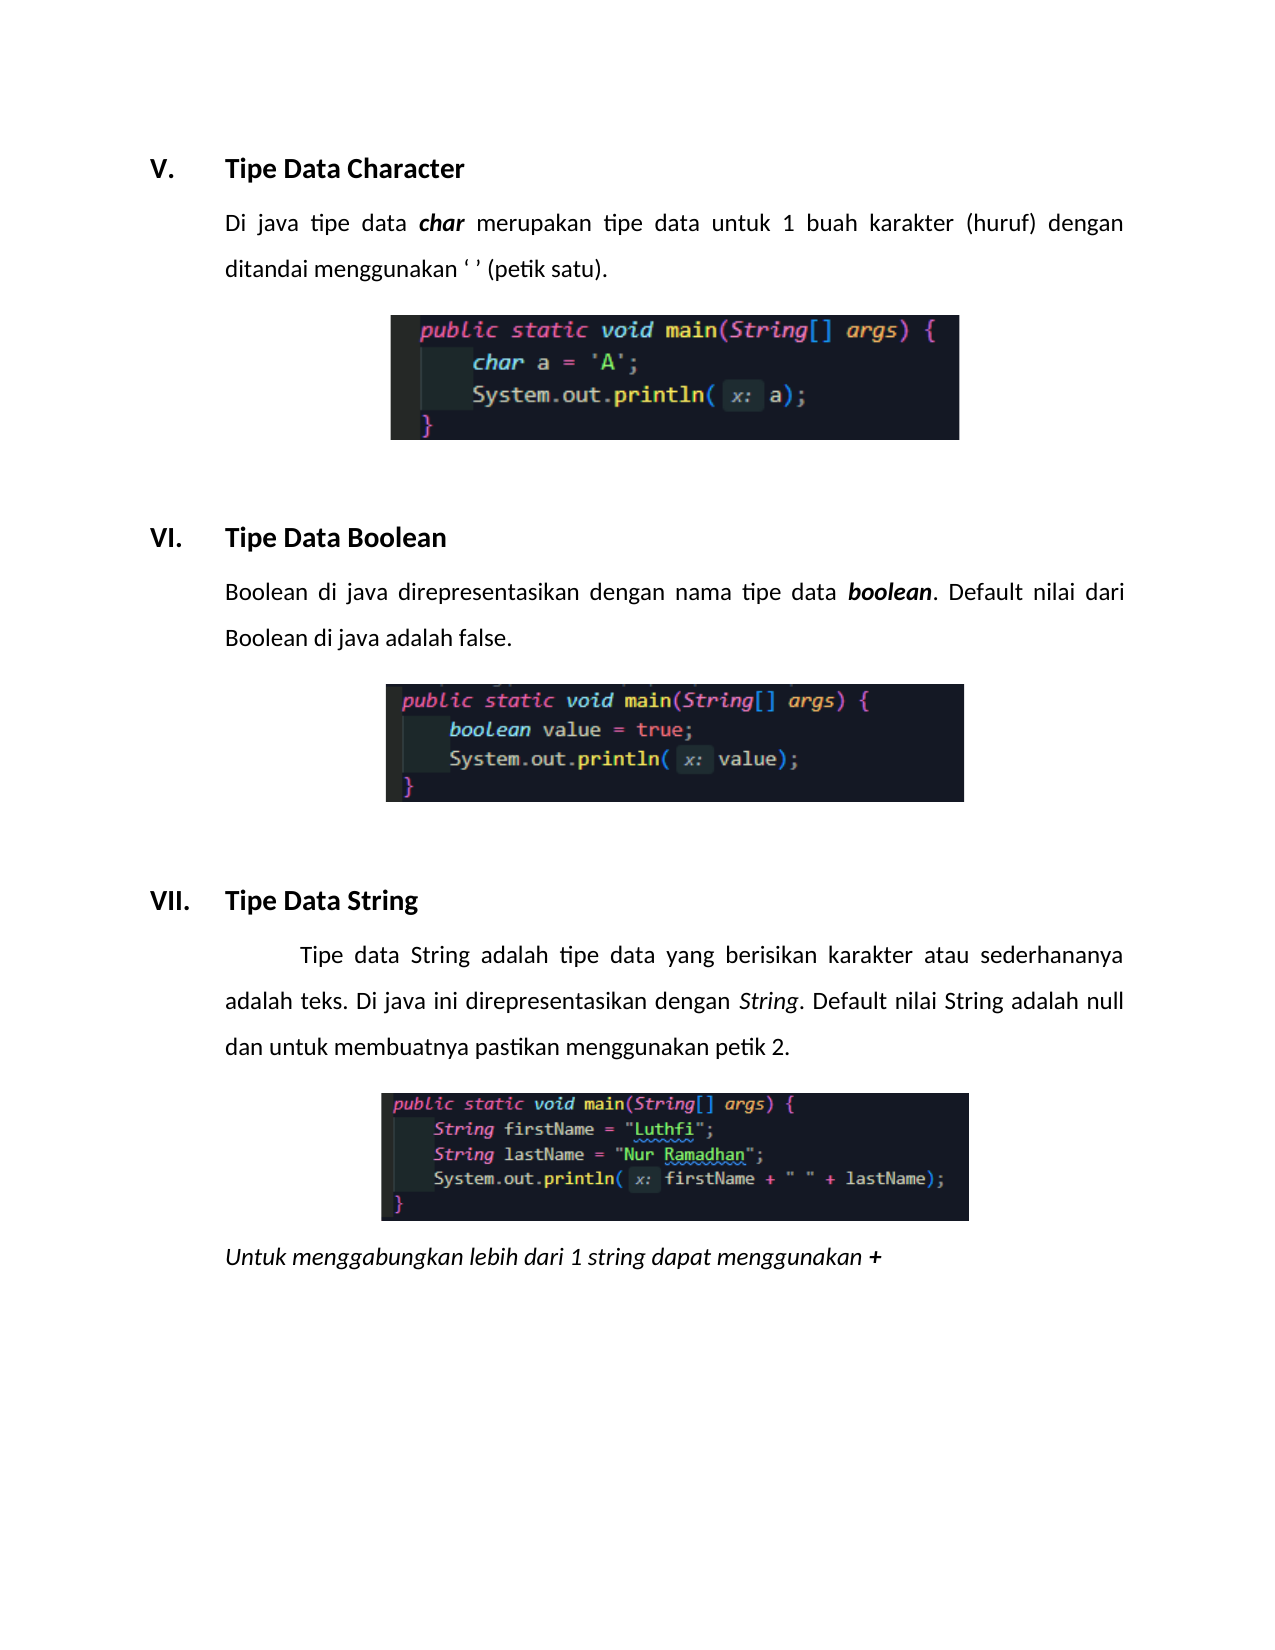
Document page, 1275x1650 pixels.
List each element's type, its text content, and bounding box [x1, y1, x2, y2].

text Untuk menggabungkan lebih dari 1 string dapat menggunakan + [225, 1241, 1125, 1272]
text Boolean di java direpresentasikan dengan nama tipe data boolean. Default nilai dari Boolean di java adalah false. [225, 576, 1125, 652]
subtitle Tipe Data Character [150, 150, 1125, 186]
subtitle Tipe Data Boolean [150, 519, 1125, 554]
picture [381, 1093, 969, 1221]
picture [385, 684, 965, 802]
subtitle Tipe Data String [150, 882, 1125, 917]
text Di java tipe data char merupakan tipe data untuk 1 buah karakter (huruf) dengan ditandai menggunakan ‘ ’ (petik satu). [225, 208, 1125, 284]
picture [390, 315, 960, 440]
text Tipe data String adalah tipe data yang berisikan karakter atau sederhananya adalah teks. Di java ini direpresentasikan dengan String. Default nilai String adalah null dan untuk membuatnya pastikan menggunakan petik 2. [225, 939, 1125, 1061]
